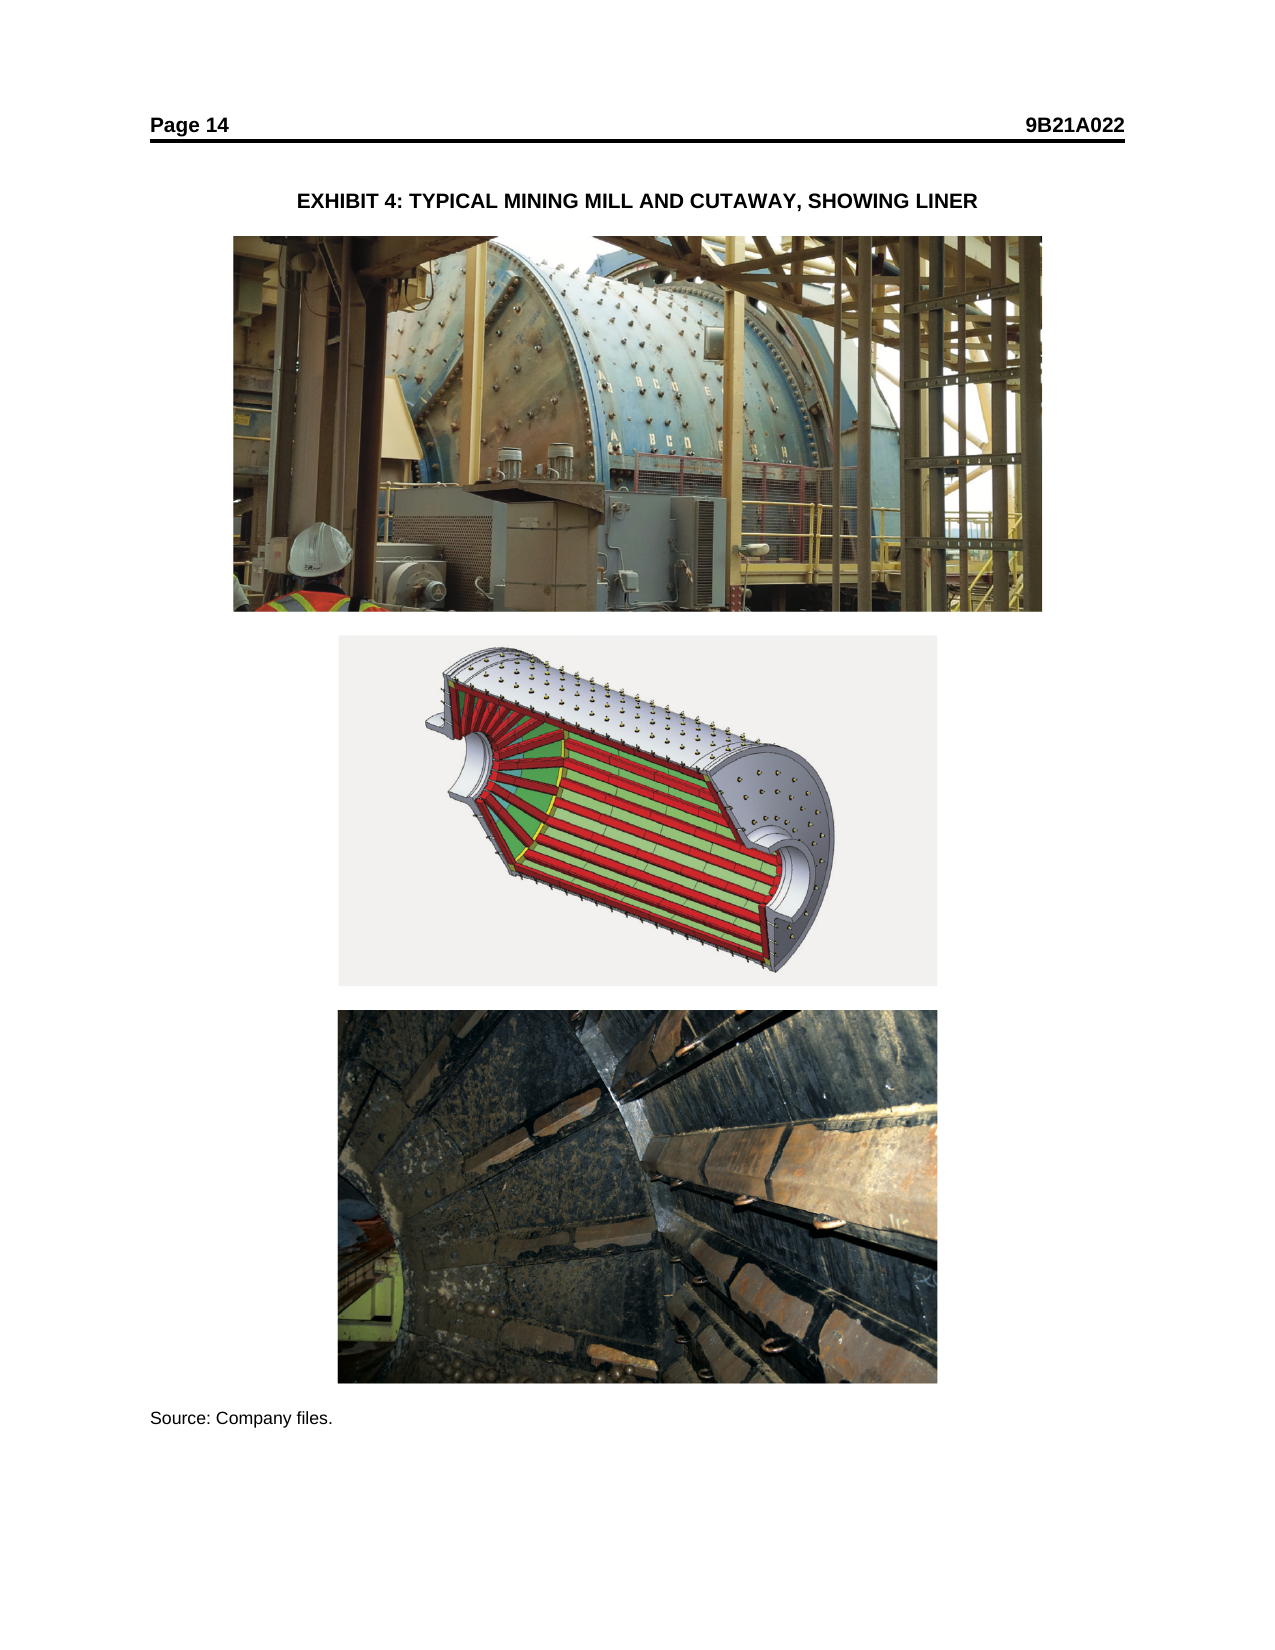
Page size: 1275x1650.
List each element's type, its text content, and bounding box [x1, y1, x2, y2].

picture [337, 635, 938, 987]
picture [337, 1010, 938, 1384]
text Source: Company files. [150, 1408, 1125, 1428]
picture [232, 236, 1043, 612]
subtitle Exhibit 4: Typical Mining Mill and Cutaway, showing Liner [150, 189, 1125, 213]
